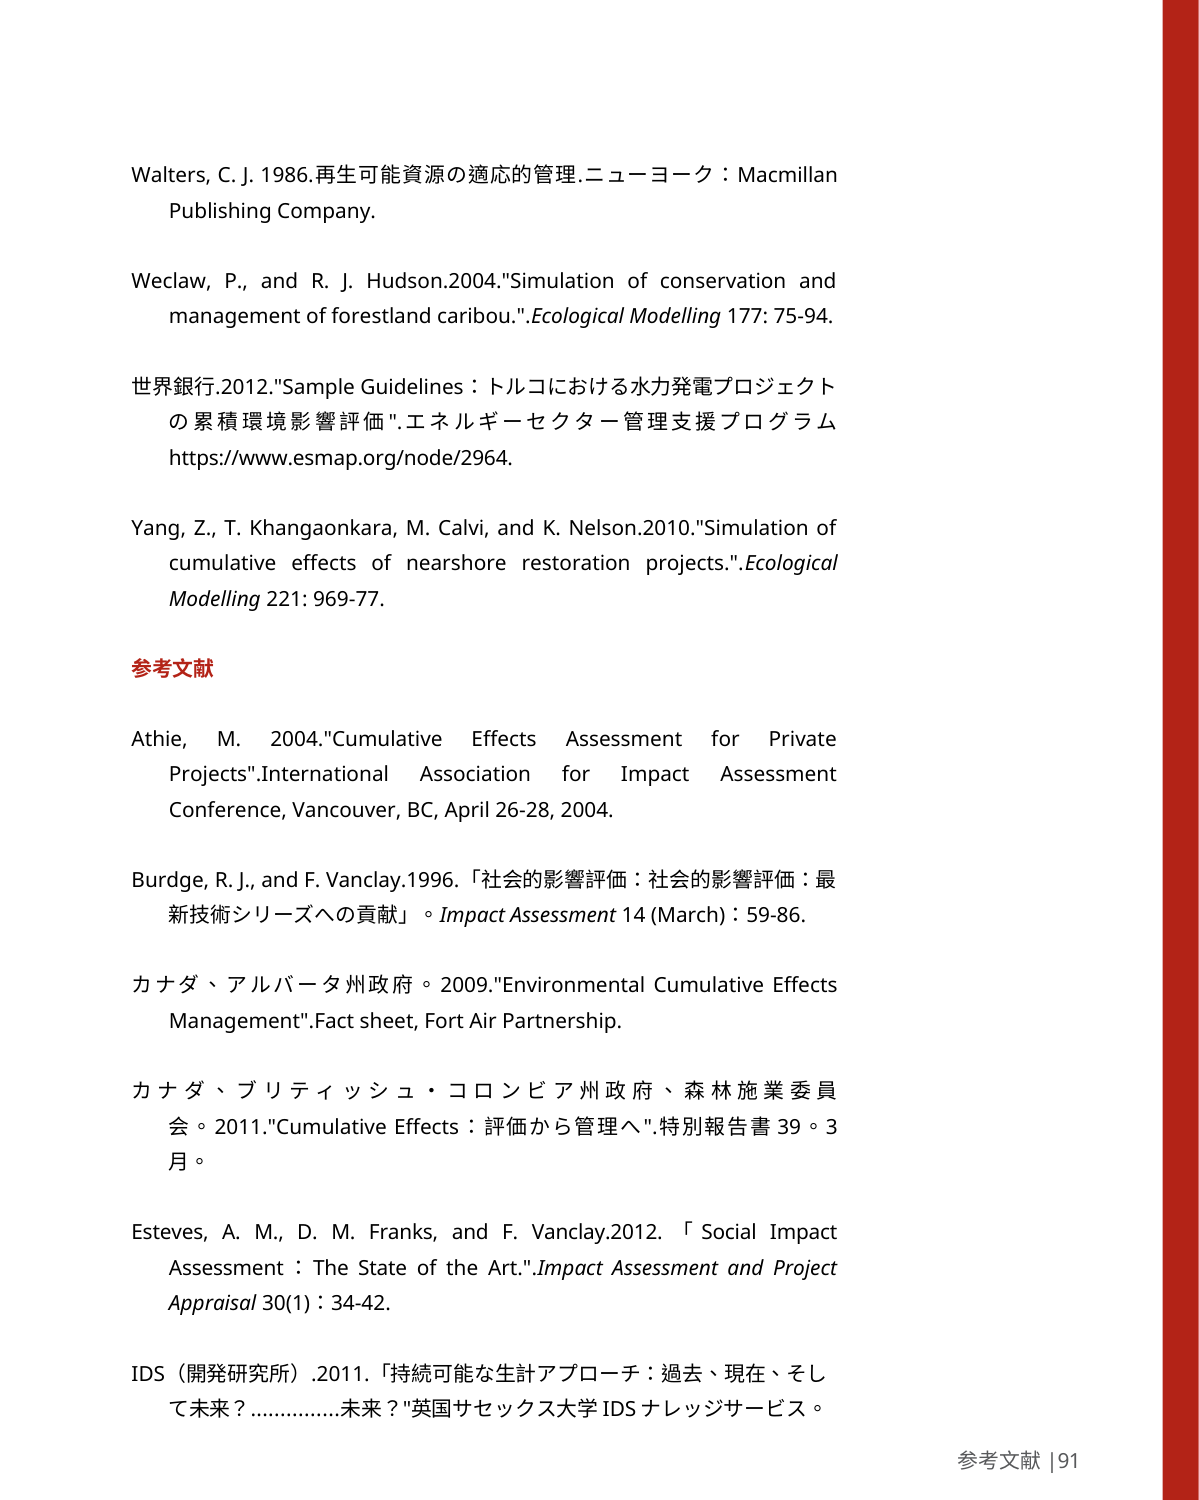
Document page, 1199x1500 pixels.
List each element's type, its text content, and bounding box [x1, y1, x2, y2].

text Esteves, A. M., D. M. Franks, and F. Vanclay.2012.「Social Impact Assessment：The State of the Art.".Impact Assessment and Project Appraisal 30(1)：34-42. [131, 1217, 838, 1317]
text Burdge, R. J., and F. Vanclay.1996.「社会的影響評価：社会的影響評価：最新技術シリーズへの貢献」。Impact Assessment 14 (March)：59-86. [131, 865, 838, 929]
text Weclaw, P., and R. J. Hudson.2004."Simulation of conservation and management of forestland caribou.".Ecological Modelling 177: 75-94. [131, 266, 838, 330]
subtitle 参考文献 [131, 654, 1086, 683]
text カナダ、ブリティッシュ・コロンビア州政府、森林施業委員会。2011."Cumulative Effects：評価から管理へ".特別報告書39。3月。 [131, 1076, 838, 1176]
text IDS（開発研究所）.2011.「持続可能な生計アプローチ：過去、現在、そして未来？ 未来？"英国サセックス大学IDSナレッジサービス。 [131, 1359, 838, 1423]
text カナダ、アルバータ州政府。2009."Environmental Cumulative Effects Management".Fact sheet, Fort Air Partnership. [131, 971, 838, 1034]
text Athie, M. 2004."Cumulative Effects Assessment for Private Projects".International Association for Impact Assessment Conference, Vancouver, BC, April 26-28, 2004. [131, 724, 838, 823]
text 世界銀行.2012."Sample Guidelines：トルコにおける水力発電プロジェクトの累積環境影響評価".エネルギーセクター管理支援プログラム https://www.esmap.org/node/2964. [131, 372, 838, 471]
text Yang, Z., T. Khangaonkara, M. Calvi, and K. Nelson.2010."Simulation of cumulative effects of nearshore restoration projects.".Ecological Modelling 221: 969-77. [131, 513, 838, 612]
text Walters, C. J. 1986.再生可能資源の適応的管理.ニューヨーク：Macmillan Publishing Company. [131, 160, 838, 224]
